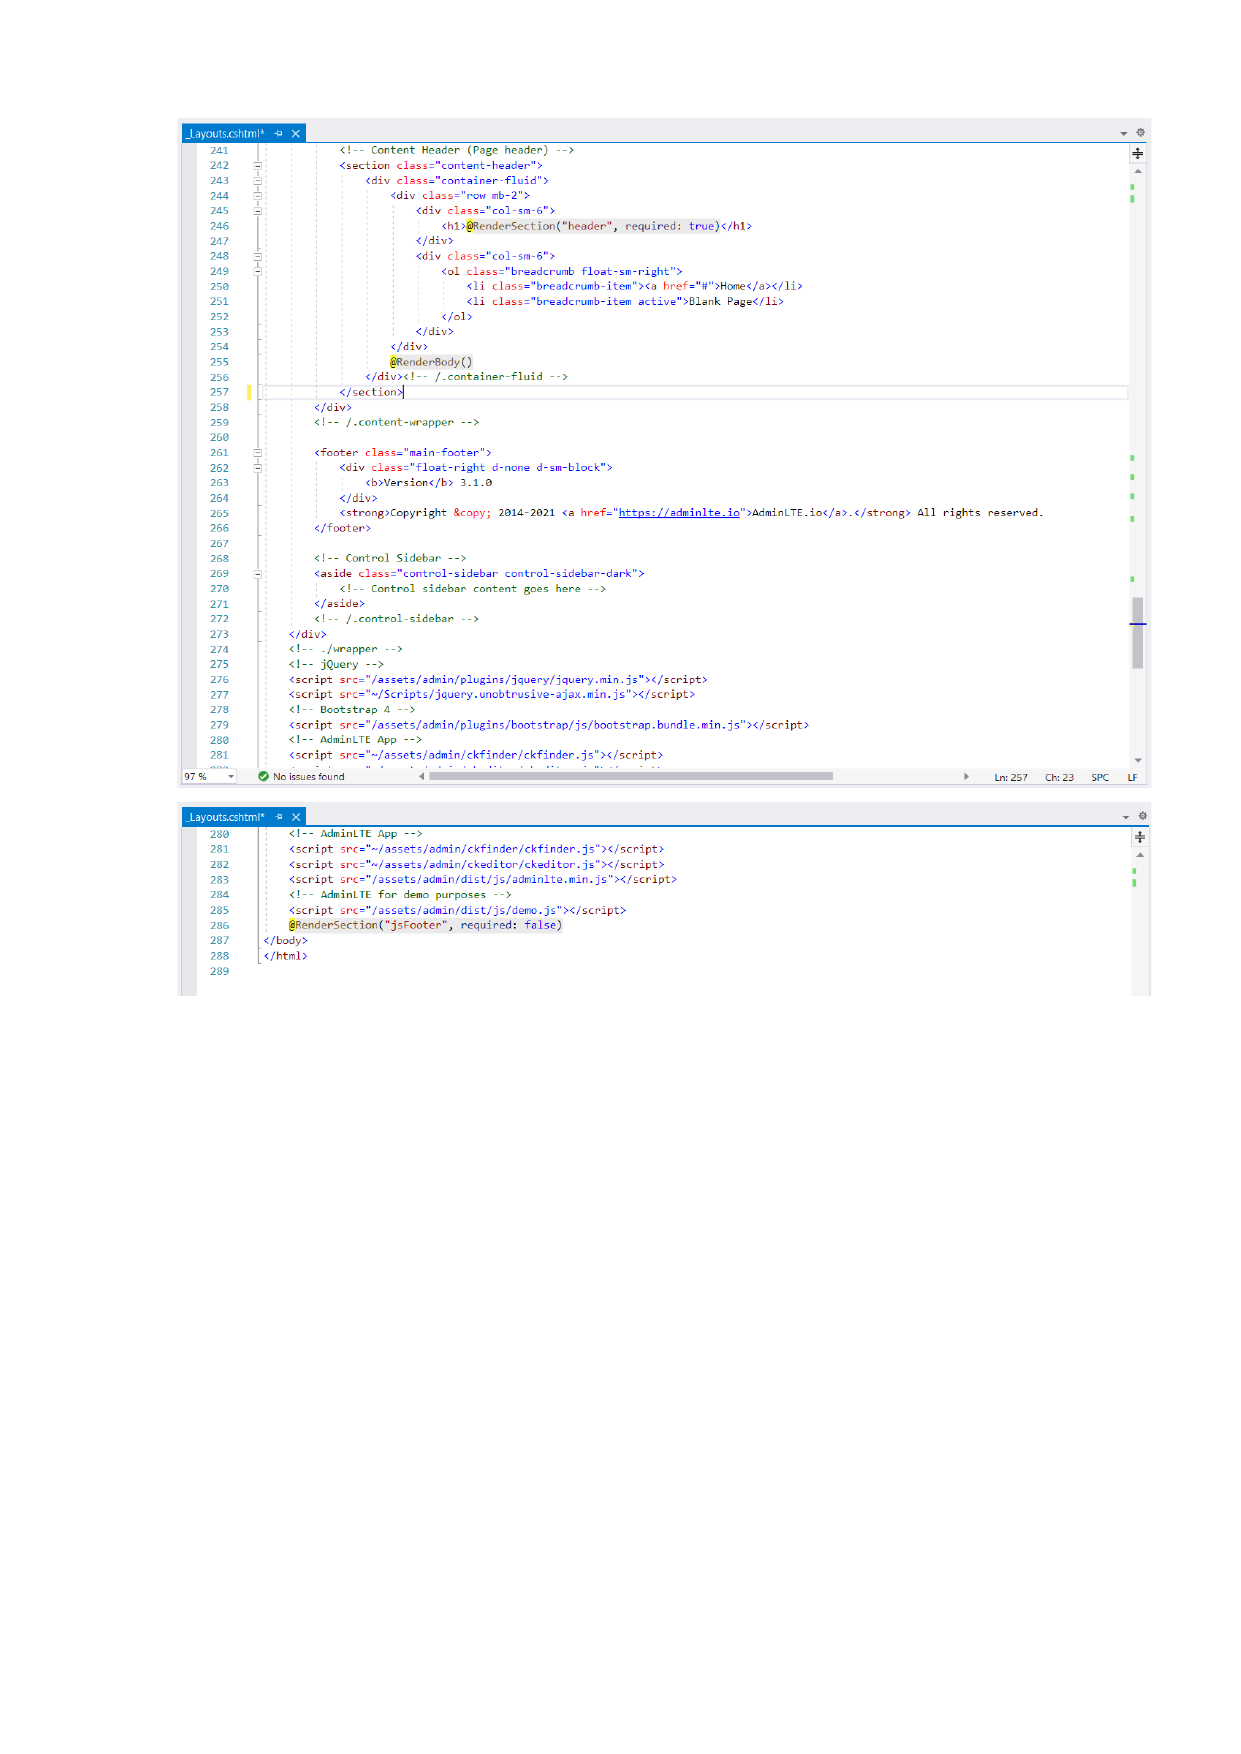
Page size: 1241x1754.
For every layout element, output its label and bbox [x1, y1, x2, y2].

picture [177, 118, 1152, 788]
picture [177, 802, 1152, 996]
